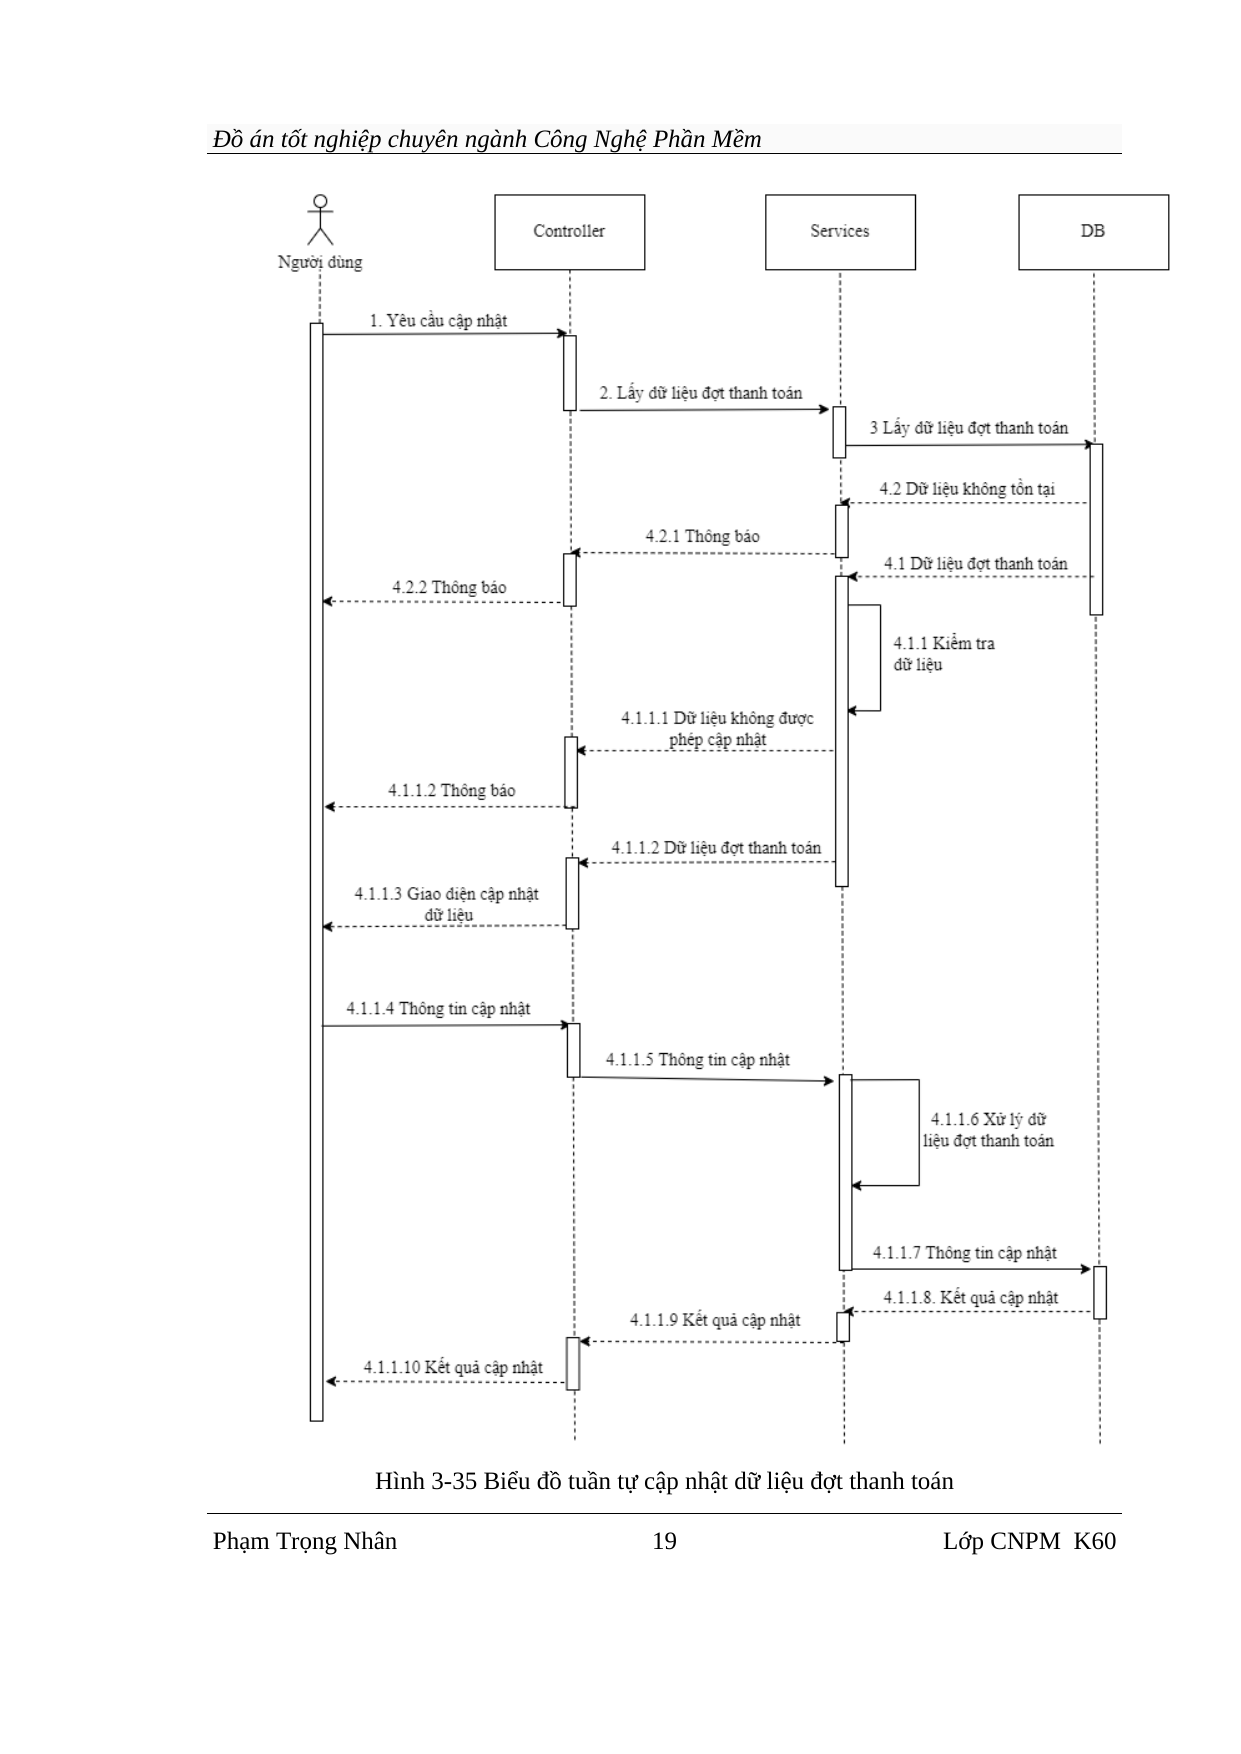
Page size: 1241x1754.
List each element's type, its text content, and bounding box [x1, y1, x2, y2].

picture [265, 182, 1182, 1458]
